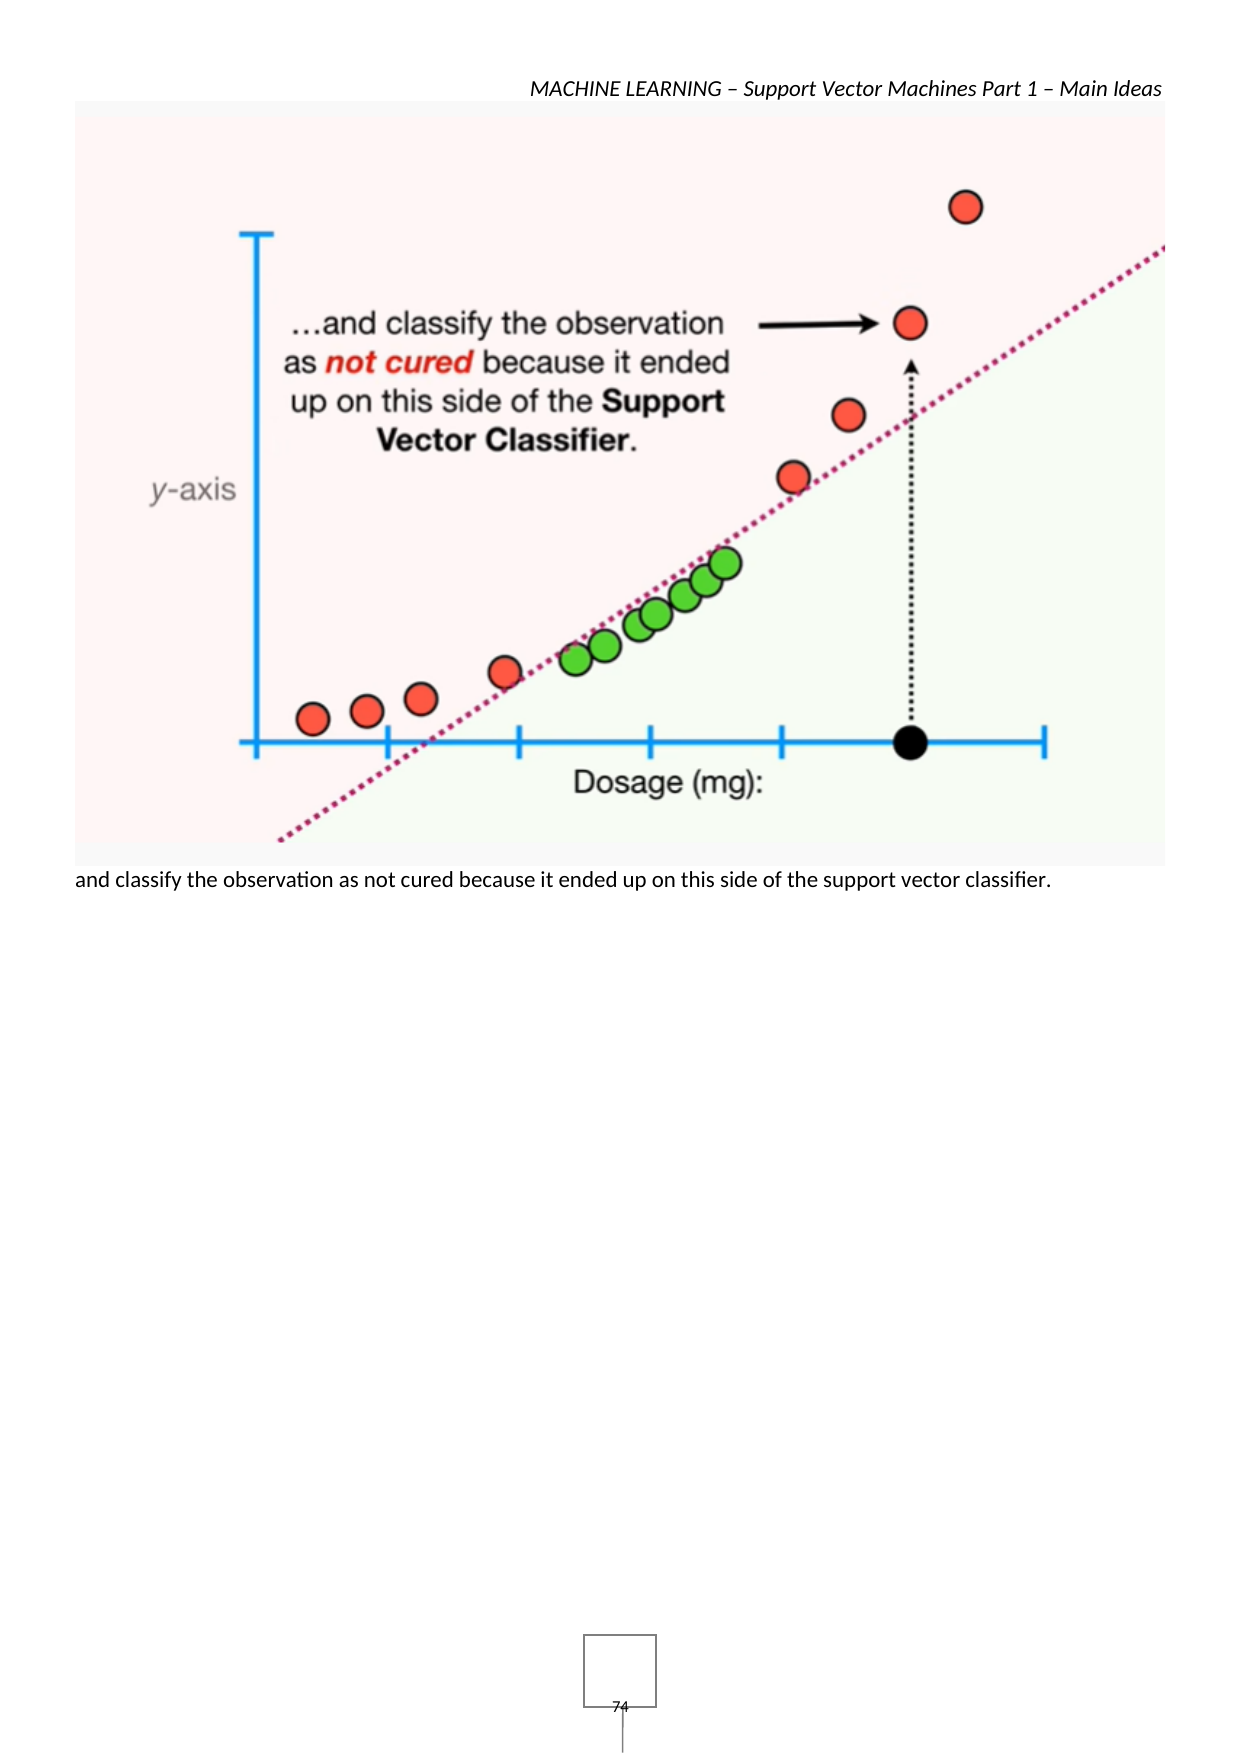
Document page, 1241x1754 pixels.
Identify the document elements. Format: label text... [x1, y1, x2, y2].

picture [75, 101, 1166, 866]
text and classify the observation as not cured because it ended up on this side of the support vector classifier. [75, 866, 1165, 893]
